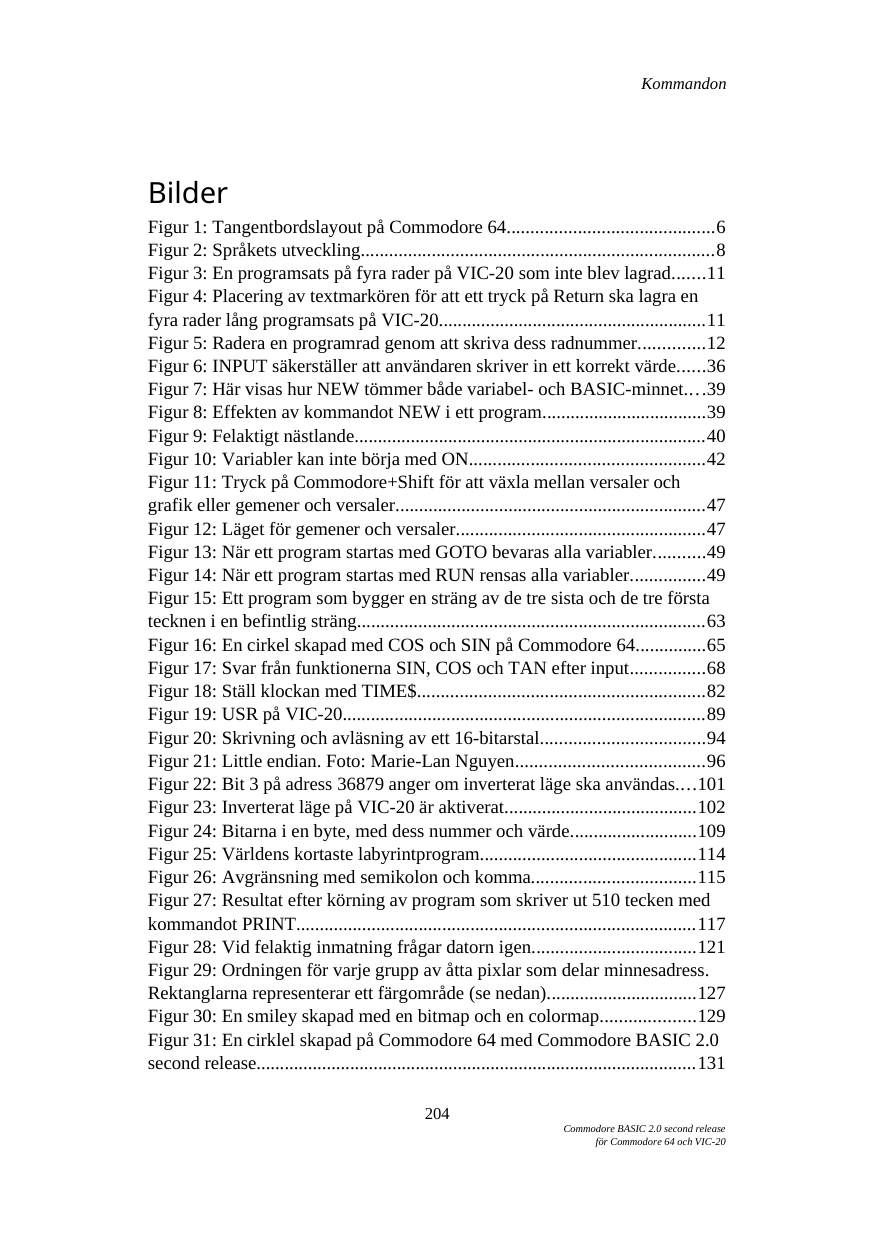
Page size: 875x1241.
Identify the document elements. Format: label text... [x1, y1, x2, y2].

text Figur 31: En cirklel skapad på Commodore 64 med Commodore BASIC 2.0 second release 131 [148, 1028, 726, 1073]
text Figur 12: Läget för gemener och versaler. 47 [148, 517, 726, 539]
text Figur 3: En programsats på fyra rader på VIC-20 som inte blev lagrad. 11 [148, 262, 726, 283]
text Figur 2: Språkets utveckling. 8 [148, 239, 726, 260]
text Figur 13: När ett program startas med GOTO bevaras alla variabler. 49 [148, 541, 726, 562]
text Figur 10: Variabler kan inte börja med ON... 42 [148, 448, 726, 469]
text Figur 1: Tangentbordslayout på Commodore 64. 6 [148, 216, 726, 237]
text Figur 26: Avgränsning med semikolon och komma. 115 [148, 866, 726, 887]
text Figur 20: Skrivning och avläsning av ett 16-bitarstal. 94 [148, 727, 726, 748]
text Figur 5: Radera en programrad genom att skriva dess radnummer. 12 [148, 332, 726, 353]
text Figur 11: Tryck på Commodore+Shift för att växla mellan versaler och grafik eller gemener och versaler. 47 [148, 471, 726, 516]
text Figur 15: Ett program som bygger en sträng av de tre sista och de tre första tecknen i en befintlig sträng. 63 [148, 587, 726, 632]
text Figur 25: Världens kortaste labyrintprogram. 114 [148, 843, 726, 864]
text Figur 30: En smiley skapad med en bitmap och en colormap. 129 [148, 1005, 726, 1027]
text Figur 7: Här visas hur NEW tömmer både variabel- och BASIC-minnet. 39 [148, 378, 726, 400]
text Figur 21: Little endian. Foto: Marie-Lan Nguyen 96 [148, 750, 726, 771]
text Figur 29: Ordningen för varje grupp av åtta pixlar som delar minnesadress. Rektanglarna representerar ett färgområde (se nedan). 127 [148, 959, 726, 1004]
text Figur 16: En cirkel skapad med COS och SIN på Commodore 64. 65 [148, 634, 726, 655]
text Figur 18: Ställ klockan med TIME$. 82 [148, 680, 726, 702]
text Figur 27: Resultat efter körning av program som skriver ut 510 tecken med kommandot PRINT. 117 [148, 889, 726, 934]
text Figur 28: Vid felaktig inmatning frågar datorn igen. 121 [148, 936, 726, 957]
text Figur 9: Felaktigt nästlande. 40 [148, 424, 726, 446]
text Figur 8: Effekten av kommandot NEW i ett program. 39 [148, 401, 726, 423]
text Figur 14: När ett program startas med RUN rensas alla variabler. 49 [148, 564, 726, 586]
text Figur 23: Inverterat läge på VIC-20 är aktiverat. 102 [148, 796, 726, 818]
text Figur 24: Bitarna i en byte, med dess nummer och värde. 109 [148, 819, 726, 841]
text Figur 6: INPUT säkerställer att användaren skriver in ett korrekt värde. 36 [148, 355, 726, 376]
text Figur 19: USR på VIC-20 89 [148, 703, 726, 725]
text Figur 22: Bit 3 på adress 36879 anger om inverterat läge ska användas. 101 [148, 773, 726, 794]
text Figur 4: Placering av textmarkören för att ett tryck på Return ska lagra en fyra rader lång programsats på VIC-20. 11 [148, 285, 726, 330]
text Figur 17: Svar från funktionerna SIN, COS och TAN efter input 68 [148, 657, 726, 678]
subtitle Bilder [148, 173, 726, 212]
